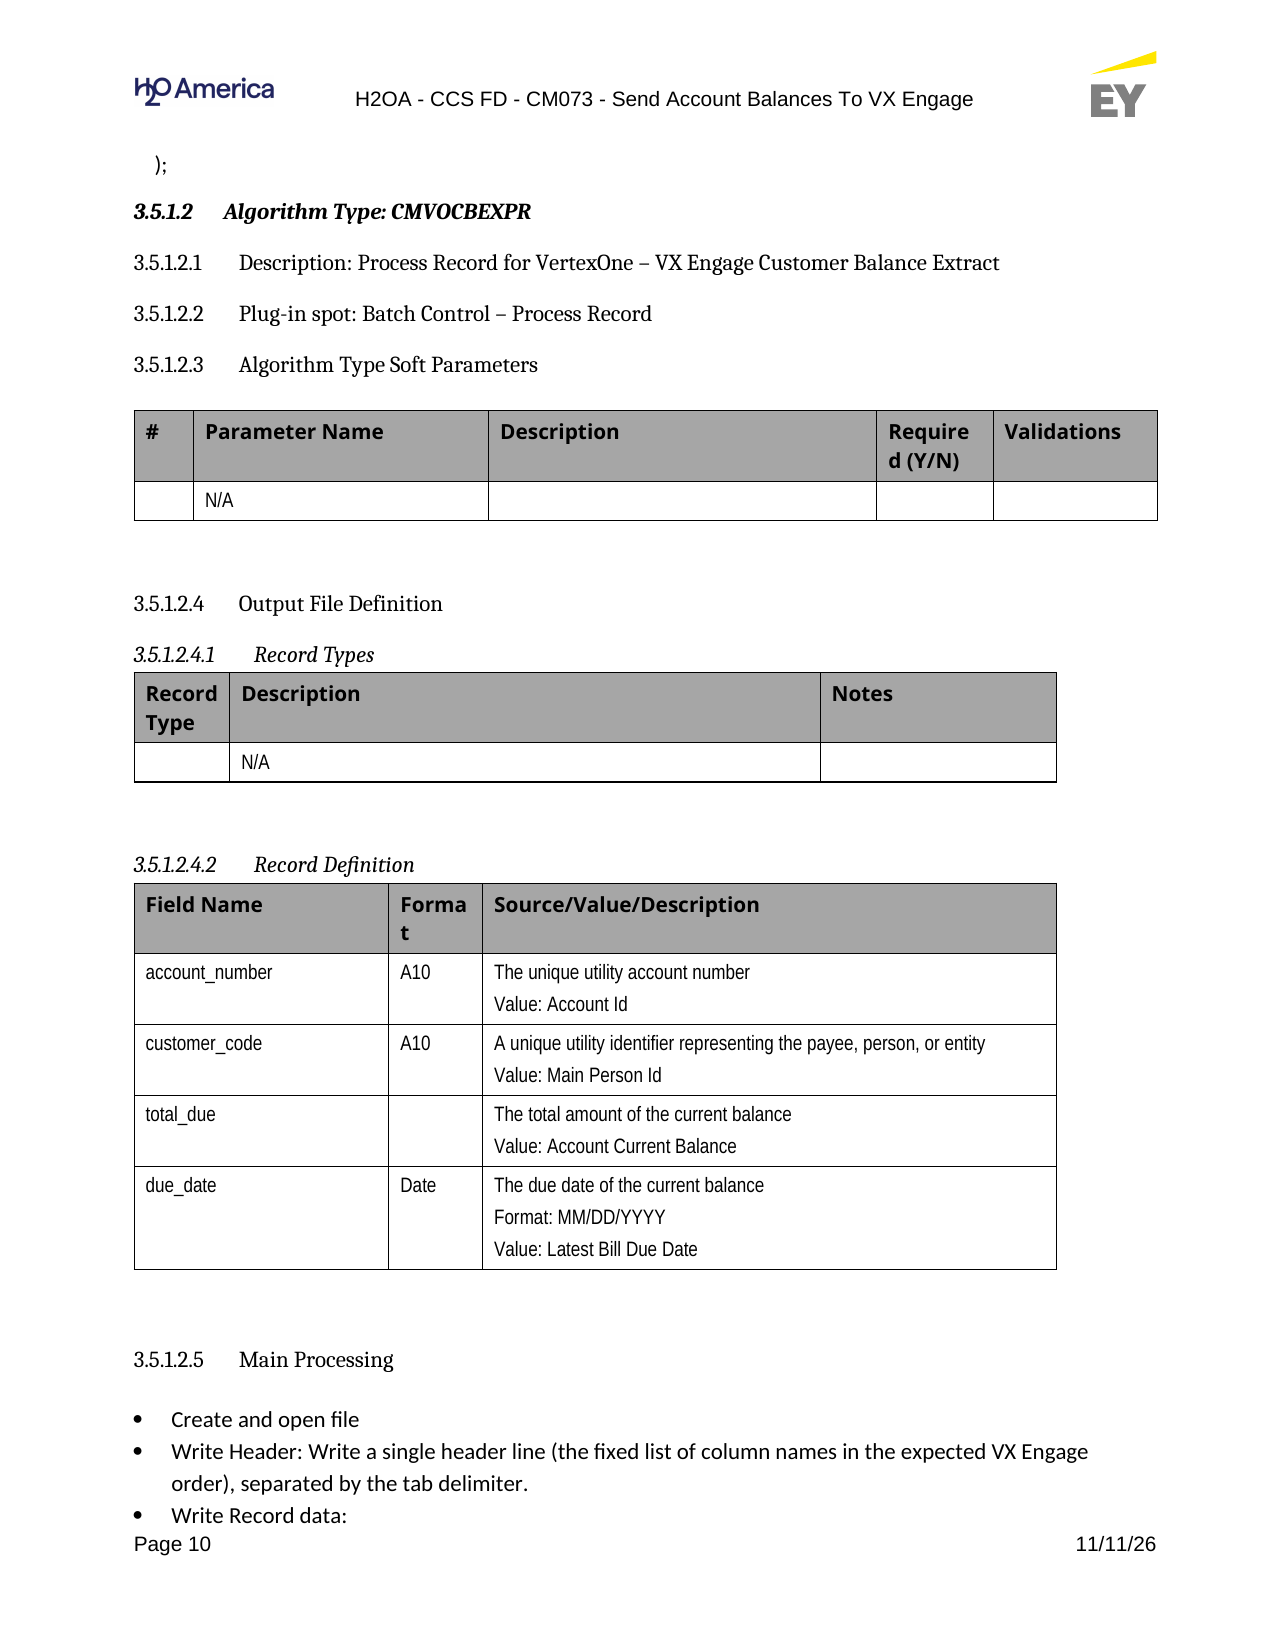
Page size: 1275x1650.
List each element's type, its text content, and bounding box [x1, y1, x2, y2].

picture [133, 75, 275, 107]
subtitle Record Types [133, 642, 1156, 668]
table_cell [135, 482, 193, 520]
table_cell [994, 482, 1157, 520]
table_cell The unique utility account number Value: Account Id [483, 954, 1056, 1024]
table_cell [135, 743, 229, 781]
table_cell [489, 482, 876, 520]
table_cell The total amount of the current balance Value: Account Current Balance [483, 1096, 1056, 1166]
table_cell total_due [135, 1096, 388, 1166]
table_header Record Type [135, 673, 229, 742]
table_cell [389, 1096, 482, 1166]
table_cell A10 [389, 954, 482, 1024]
table_cell customer_code [135, 1025, 388, 1095]
text ); [133, 150, 1156, 178]
table_header Notes [821, 673, 1056, 742]
table_header Source/Value/Description [483, 884, 1056, 953]
table_cell account_number [135, 954, 388, 1024]
table_cell A10 [389, 1025, 482, 1095]
table_cell [877, 482, 993, 520]
table_cell N/A [230, 743, 820, 781]
table_cell A unique utility identifier representing the payee, person, or entity Value: Main Person Id [483, 1025, 1056, 1095]
list Write Header: Write a single header line (the fixed list of column names in the expected VX Engage order), separated by the tab delimiter. [133, 1437, 1156, 1497]
table_header Description [230, 673, 820, 742]
subtitle Description: Process Record for VertexOne – VX Engage Customer Balance Extract [133, 250, 1156, 276]
subtitle Record Definition [133, 852, 1156, 879]
table_header Required (Y/N) [877, 411, 993, 481]
table_cell due_date [135, 1167, 388, 1269]
subtitle Output File Definition [133, 591, 1156, 617]
list Write Record data: [133, 1502, 1156, 1530]
table_header Description [489, 411, 876, 481]
subtitle Algorithm Type: CMVOCBEXPR [133, 199, 1156, 225]
list Create and open file [133, 1405, 1156, 1433]
table_header Parameter Name [194, 411, 488, 481]
table_header Validations [994, 411, 1157, 481]
table_header # [135, 411, 193, 481]
table_header Field Name [135, 884, 388, 953]
subtitle Main Processing [133, 1347, 1156, 1373]
subtitle Plug-in spot: Batch Control – Process Record [133, 301, 1156, 327]
table_cell The due date of the current balance Format: MM/DD/YYYY Value: Latest Bill Due Date [483, 1167, 1056, 1269]
subtitle Algorithm Type Soft Parameters [133, 352, 1156, 378]
table_cell N/A [194, 482, 488, 520]
table_header Format [389, 884, 482, 953]
table_cell Date [389, 1167, 482, 1269]
table_cell [821, 743, 1056, 781]
